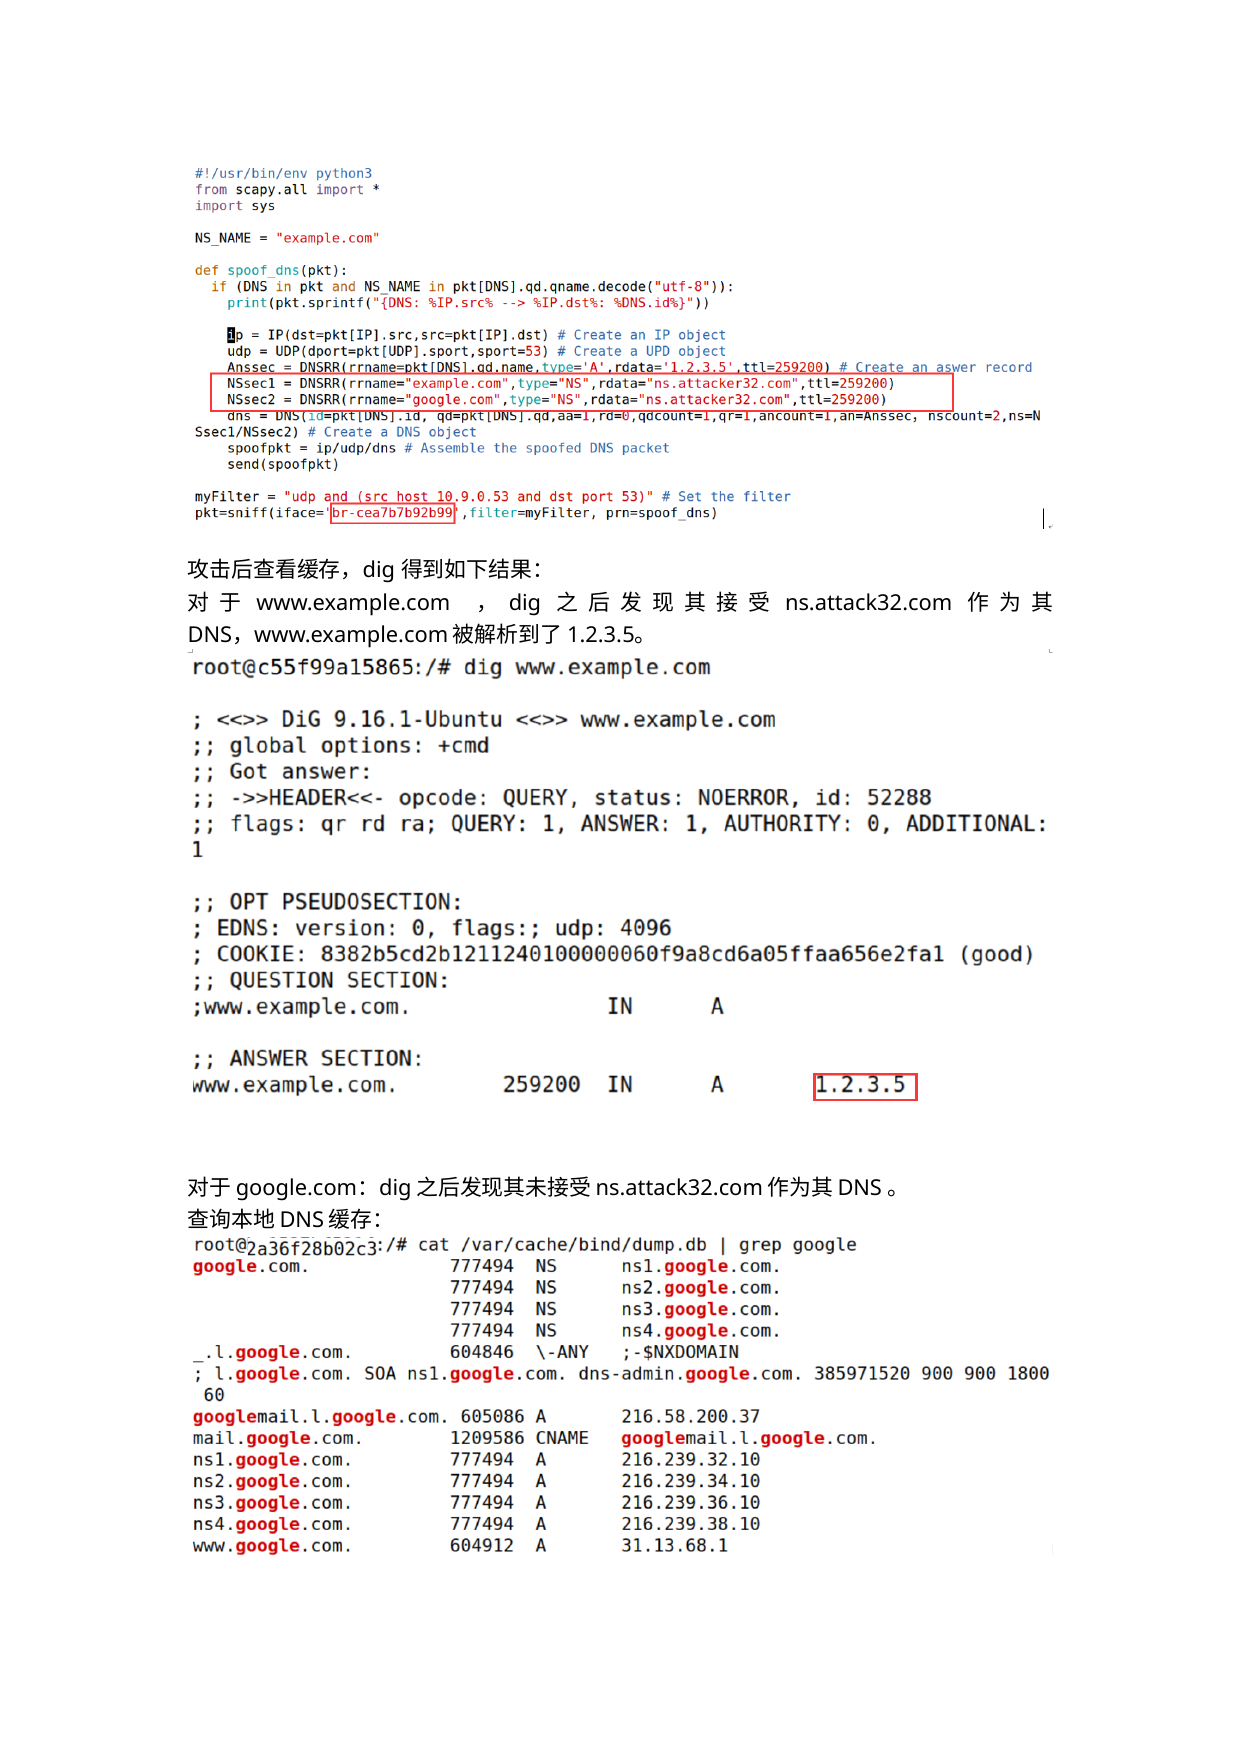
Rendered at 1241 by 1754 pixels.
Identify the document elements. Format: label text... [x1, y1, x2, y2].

picture [187, 162, 1053, 530]
picture [187, 649, 1053, 1109]
picture [187, 1234, 1053, 1555]
text 查询本地DNS缓存： [187, 1202, 1053, 1234]
text 对于www.example.com ，dig之后发现其接受ns.attack32.com作为其DNS，www.example.com被解析到了 1.2.3.5。 [187, 584, 1053, 649]
text 攻击后查看缓存，dig 得到如下结果： [187, 552, 1053, 584]
text 对于google.com：dig之后发现其未接受ns.attack32.com作为其DNS 。 [187, 1169, 1053, 1202]
